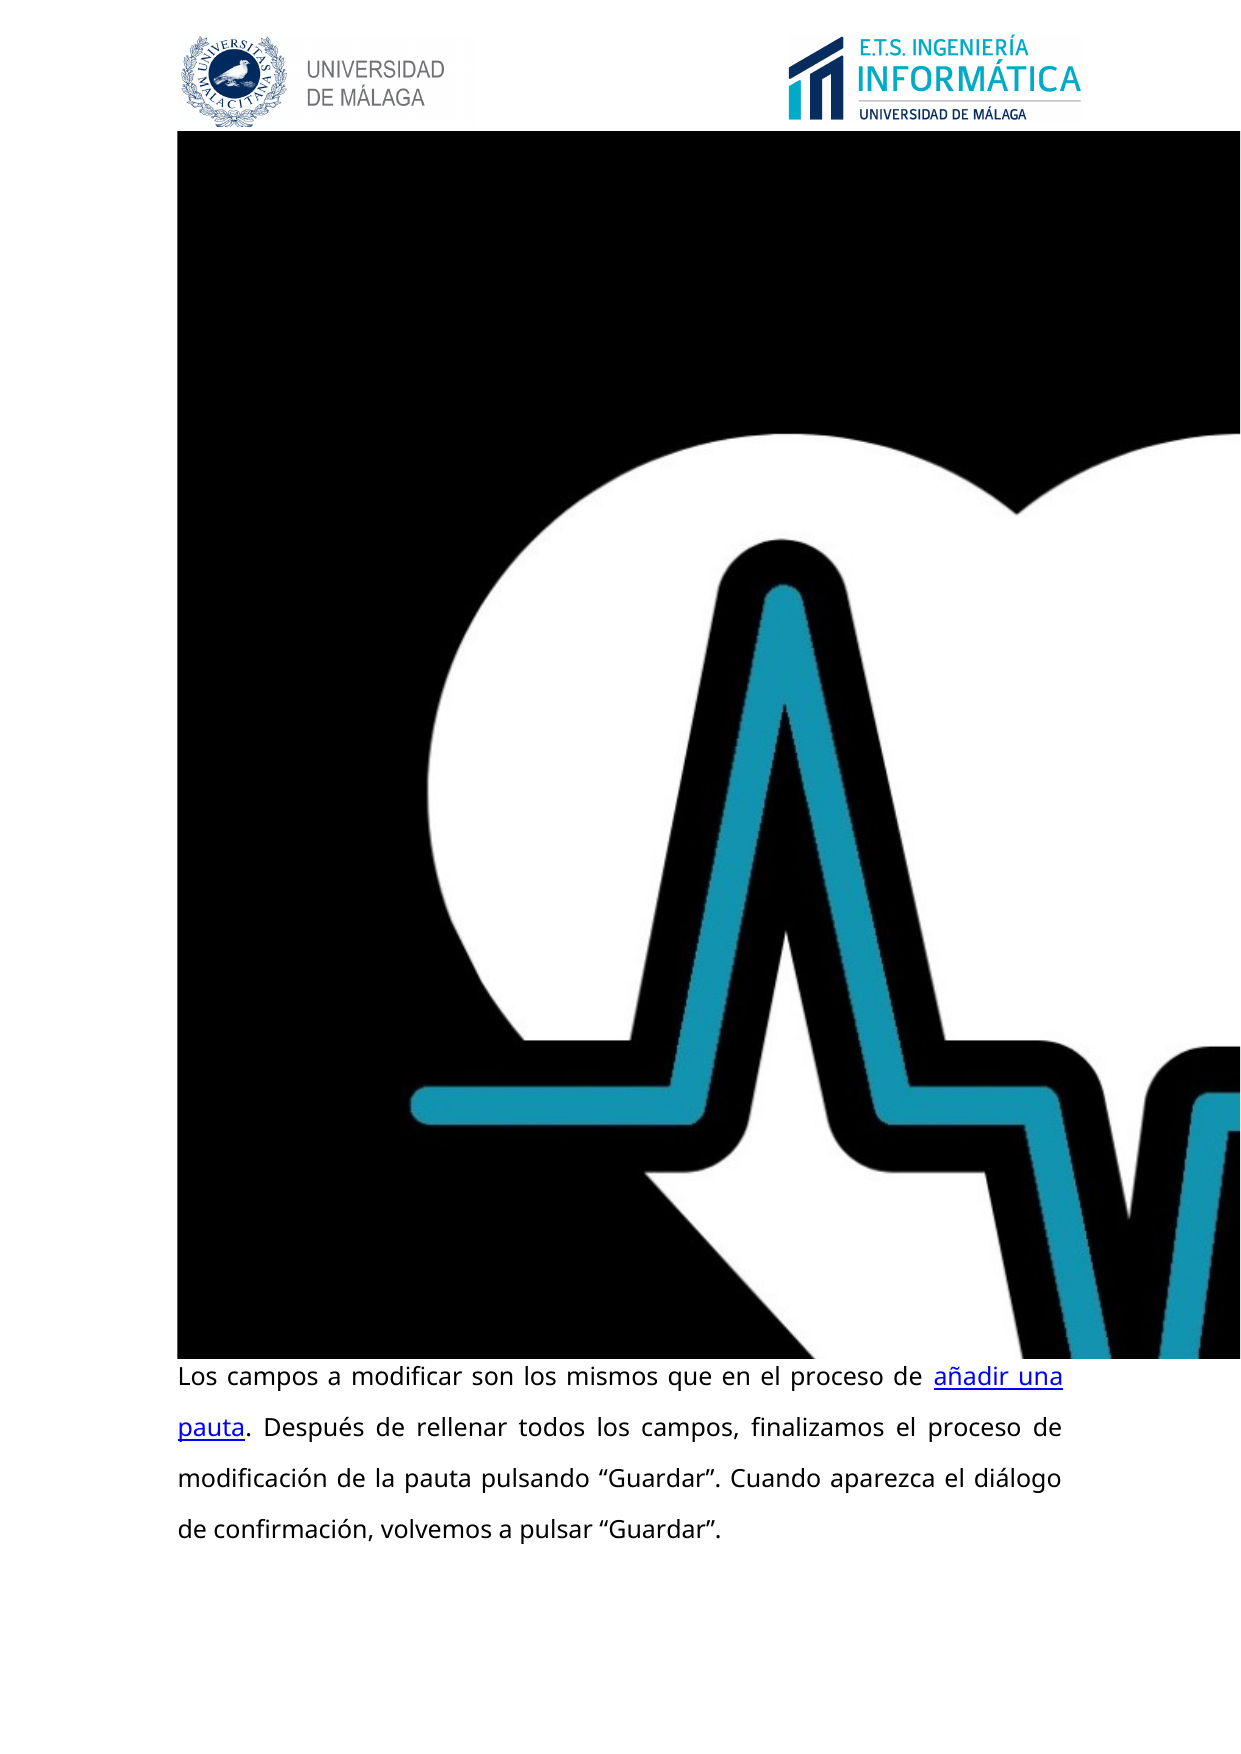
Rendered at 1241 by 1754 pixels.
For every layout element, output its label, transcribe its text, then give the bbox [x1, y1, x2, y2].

picture [786, 34, 1083, 122]
picture [180, 35, 477, 127]
picture [177, 131, 1241, 1359]
text Los campos a modificar son los mismos que en el proceso de añadir una pauta. Después de rellenar todos los campos, finalizamos el proceso de modificación de la pauta pulsando “Guardar”. Cuando aparezca el diálogo de confirmación, volvemos a pulsar “Guardar”. [177, 1359, 1063, 1546]
